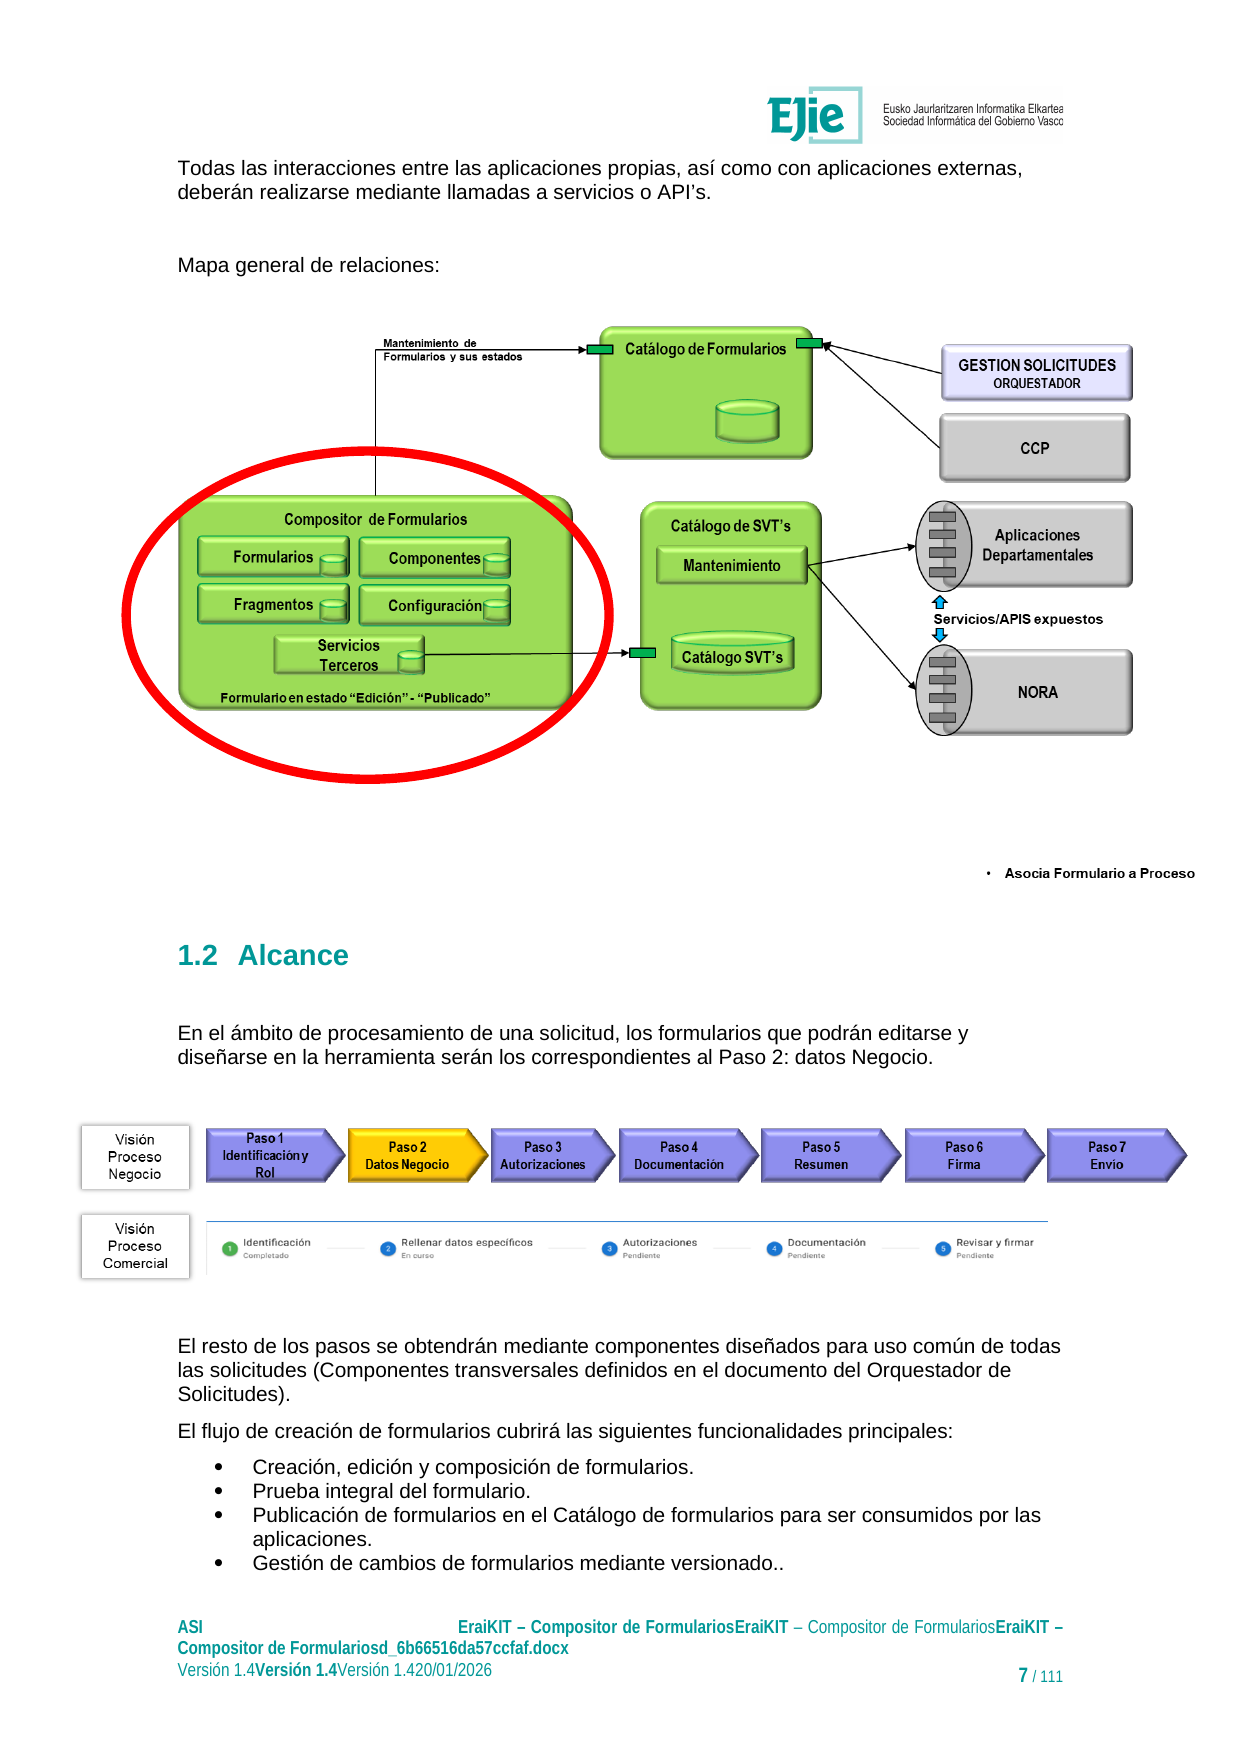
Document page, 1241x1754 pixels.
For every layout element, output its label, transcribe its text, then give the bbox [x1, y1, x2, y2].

picture [177, 326, 1206, 889]
list Prueba integral del formulario. [215, 1479, 1063, 1503]
picture [177, 456, 604, 774]
text Mapa general de relaciones: [177, 253, 1063, 277]
list Creación, edición y composición de formularios. [215, 1455, 1063, 1479]
text Todas las interacciones entre las aplicaciones propias, así como con aplicaciones externas, deberán realizarse mediante llamadas a servicios o API’s. [177, 156, 1063, 204]
list Publicación de formularios en el Catálogo de formularios para ser consumidos por las aplicaciones. [215, 1503, 1063, 1551]
list Gestión de cambios de formularios mediante versionado.. [215, 1551, 1063, 1575]
subtitle Alcance [177, 938, 1063, 972]
text En el ámbito de procesamiento de una solicitud, los formularios que podrán editarse y diseñarse en la herramienta serán los correspondientes al Paso 2: datos Negocio. [177, 1021, 1063, 1069]
picture [73, 1117, 1189, 1286]
picture [767, 86, 1064, 144]
text El resto de los pasos se obtendrán mediante componentes diseñados para uso común de todas las solicitudes (Componentes transversales definidos en el documento del Orquestador de Solicitudes). [177, 1334, 1063, 1406]
text El flujo de creación de formularios cubrirá las siguientes funcionalidades principales: [177, 1419, 1063, 1443]
